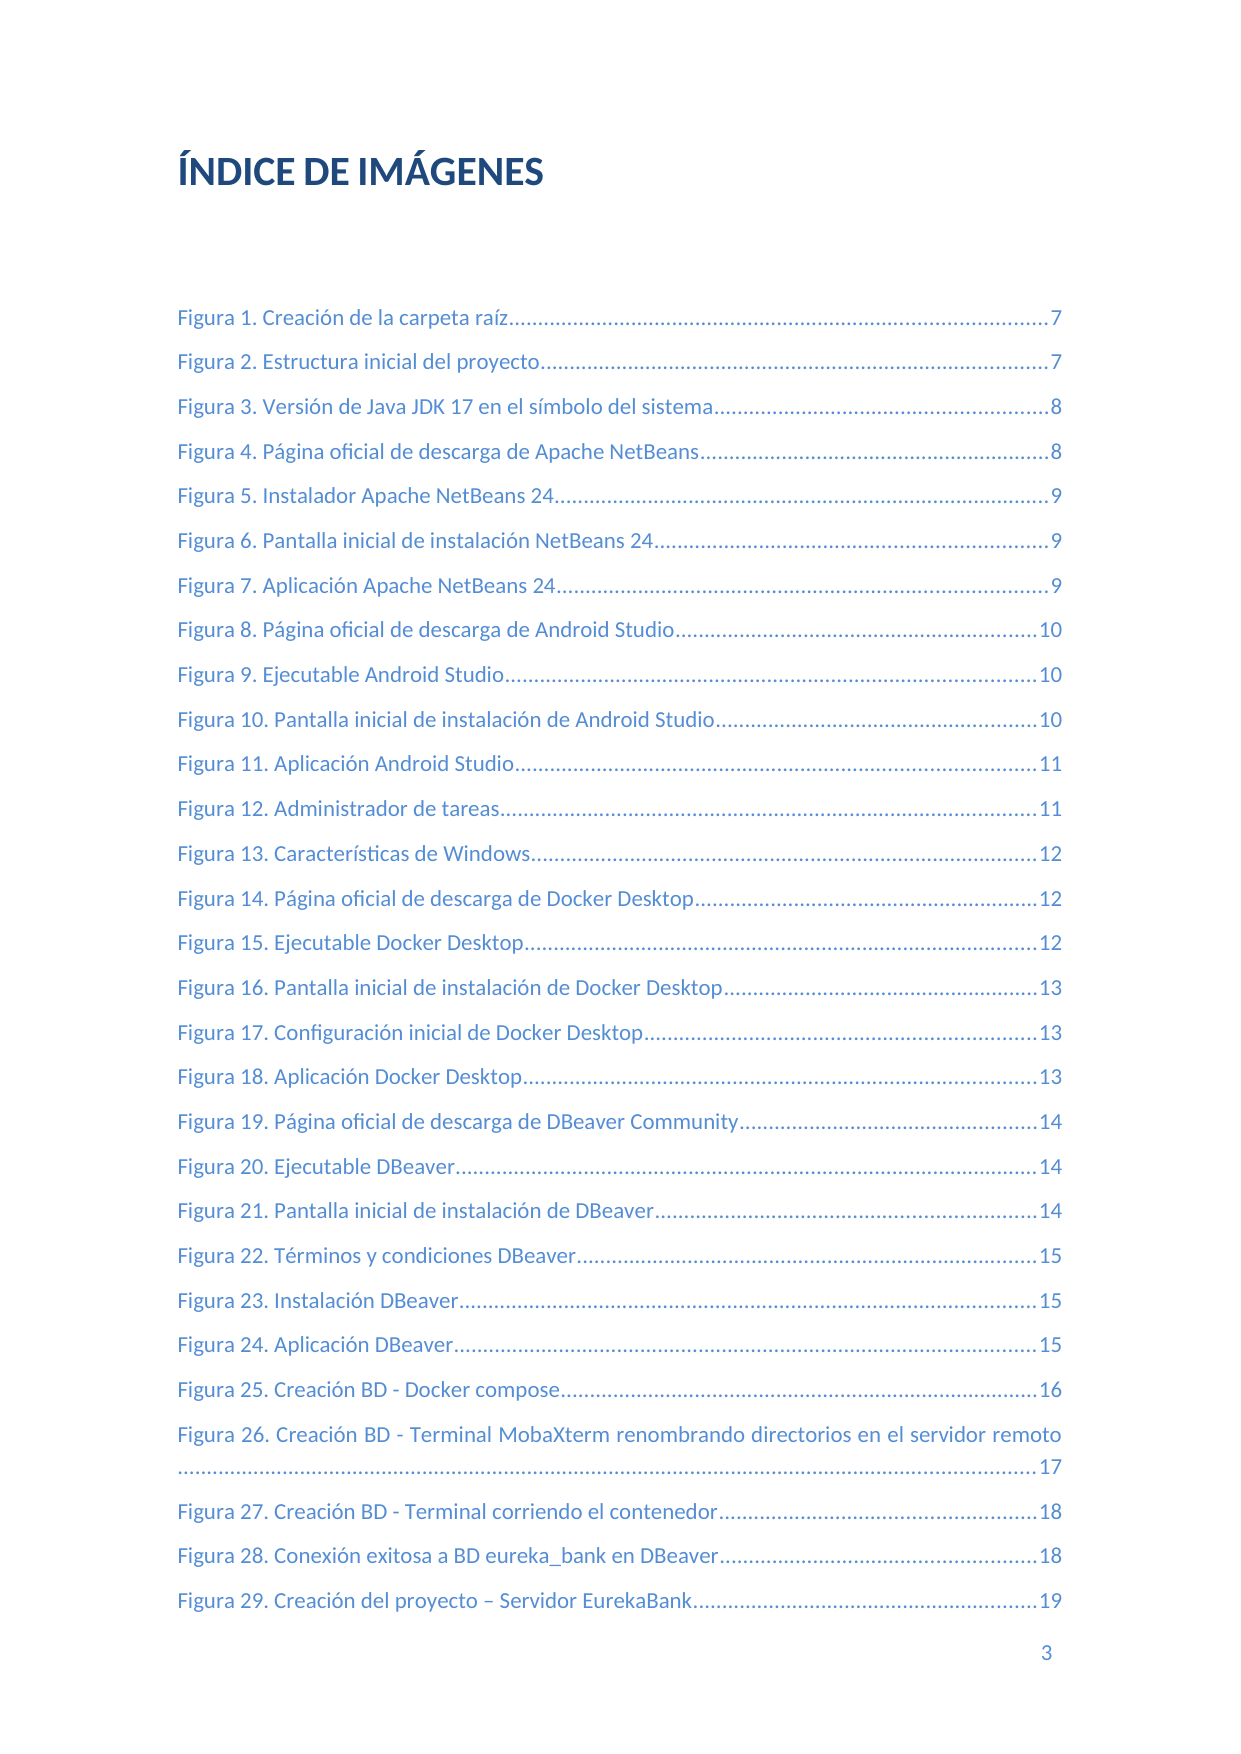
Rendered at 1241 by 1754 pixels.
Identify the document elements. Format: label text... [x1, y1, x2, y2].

text Figura 4. Página oficial de descarga de Apache NetBeans 8 [177, 437, 1063, 465]
text Figura 26. Creación BD - Terminal MobaXterm renombrando directorios en el servidor remoto 17 [177, 1420, 1063, 1480]
text Figura 12. Administrador de tareas 11 [177, 794, 1063, 822]
text Figura 14. Página oficial de descarga de Docker Desktop 12 [177, 884, 1063, 912]
text Figura 22. Términos y condiciones DBeaver 15 [177, 1241, 1063, 1269]
text Figura 21. Pantalla inicial de instalación de DBeaver 14 [177, 1196, 1063, 1224]
text Figura 13. Características de Windows 12 [177, 839, 1063, 867]
text Figura 2. Estructura inicial del proyecto 7 [177, 347, 1063, 375]
text Figura 29. Creación del proyecto – Servidor EurekaBank 19 [177, 1586, 1063, 1614]
text Figura 23. Instalación DBeaver 15 [177, 1286, 1063, 1314]
text Figura 19. Página oficial de descarga de DBeaver Community 14 [177, 1107, 1063, 1135]
text Figura 3. Versión de Java JDK 17 en el símbolo del sistema 8 [177, 392, 1063, 420]
text Figura 18. Aplicación Docker Desktop 13 [177, 1062, 1063, 1090]
text Figura 1. Creación de la carpeta raíz 7 [177, 303, 1063, 331]
text Figura 24. Aplicación DBeaver 15 [177, 1331, 1063, 1358]
text Figura 17. Configuración inicial de Docker Desktop 13 [177, 1018, 1063, 1046]
text Figura 28. Conexión exitosa a BD eureka_bank en DBeaver 18 [177, 1541, 1063, 1569]
text Figura 25. Creación BD - Docker compose 16 [177, 1375, 1063, 1403]
text Figura 7. Aplicación Apache NetBeans 24 9 [177, 571, 1063, 599]
text Figura 5. Instalador Apache NetBeans 24 9 [177, 481, 1063, 509]
text Figura 9. Ejecutable Android Studio 10 [177, 660, 1063, 688]
text ÍNDICE DE IMÁGENES [177, 145, 1063, 196]
text Figura 16. Pantalla inicial de instalación de Docker Desktop 13 [177, 973, 1063, 1001]
text Figura 15. Ejecutable Docker Desktop 12 [177, 928, 1063, 956]
text Figura 27. Creación BD - Terminal corriendo el contenedor 18 [177, 1497, 1063, 1525]
text Figura 11. Aplicación Android Studio 11 [177, 749, 1063, 778]
text Figura 10. Pantalla inicial de instalación de Android Studio 10 [177, 705, 1063, 733]
text Figura 8. Página oficial de descarga de Android Studio 10 [177, 616, 1063, 643]
text Figura 6. Pantalla inicial de instalación NetBeans 24 9 [177, 526, 1063, 554]
text Figura 20. Ejecutable DBeaver 14 [177, 1152, 1063, 1180]
